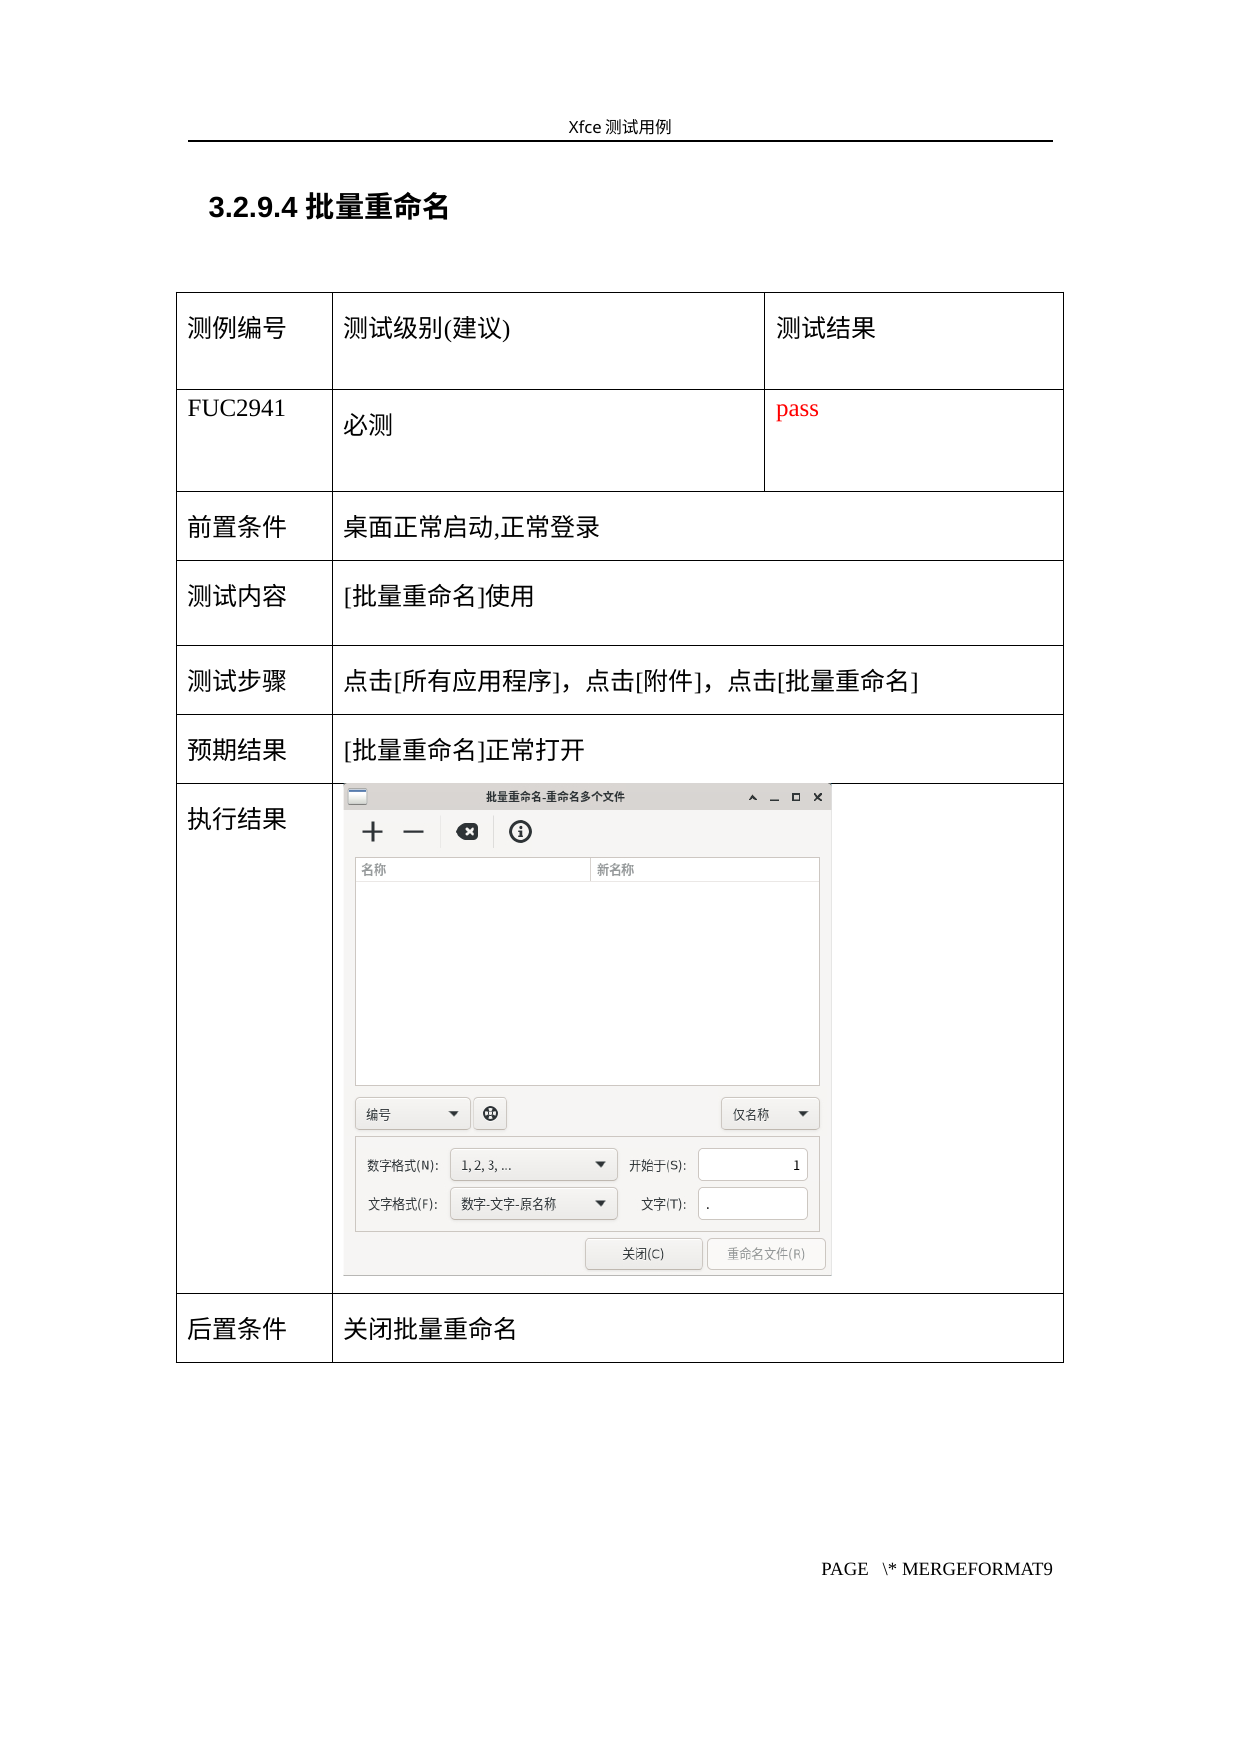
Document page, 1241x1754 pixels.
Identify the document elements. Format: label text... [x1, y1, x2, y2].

table_header 测试结果 [765, 293, 1063, 389]
table_cell 前置条件 [177, 492, 332, 560]
table_cell 必测 [333, 390, 764, 491]
picture [343, 783, 832, 1276]
table_cell 点击[所有应用程序]，点击[附件]，点击[批量重命名] [333, 646, 1063, 714]
table_cell [批量重命名]正常打开 [333, 715, 1063, 783]
table_cell 测试内容 [177, 561, 332, 645]
table_header 测试级别(建议) [333, 293, 764, 389]
table_cell 桌面正常启动,正常登录 [333, 492, 1063, 560]
table_cell [333, 784, 1063, 1293]
table_cell [批量重命名]使用 [333, 561, 1063, 645]
table_cell 预期结果 [177, 715, 332, 783]
table_cell pass [765, 390, 1063, 491]
table_cell 后置条件 [177, 1294, 332, 1362]
table_cell 执行结果 [177, 784, 332, 1293]
table_cell 测试步骤 [177, 646, 332, 714]
table_cell 关闭批量重命名 [333, 1294, 1063, 1362]
subtitle 3.2.9.4 批量重命名 [187, 170, 1053, 238]
table_header 测例编号 [177, 293, 332, 389]
table_cell FUC2941 [177, 390, 332, 491]
